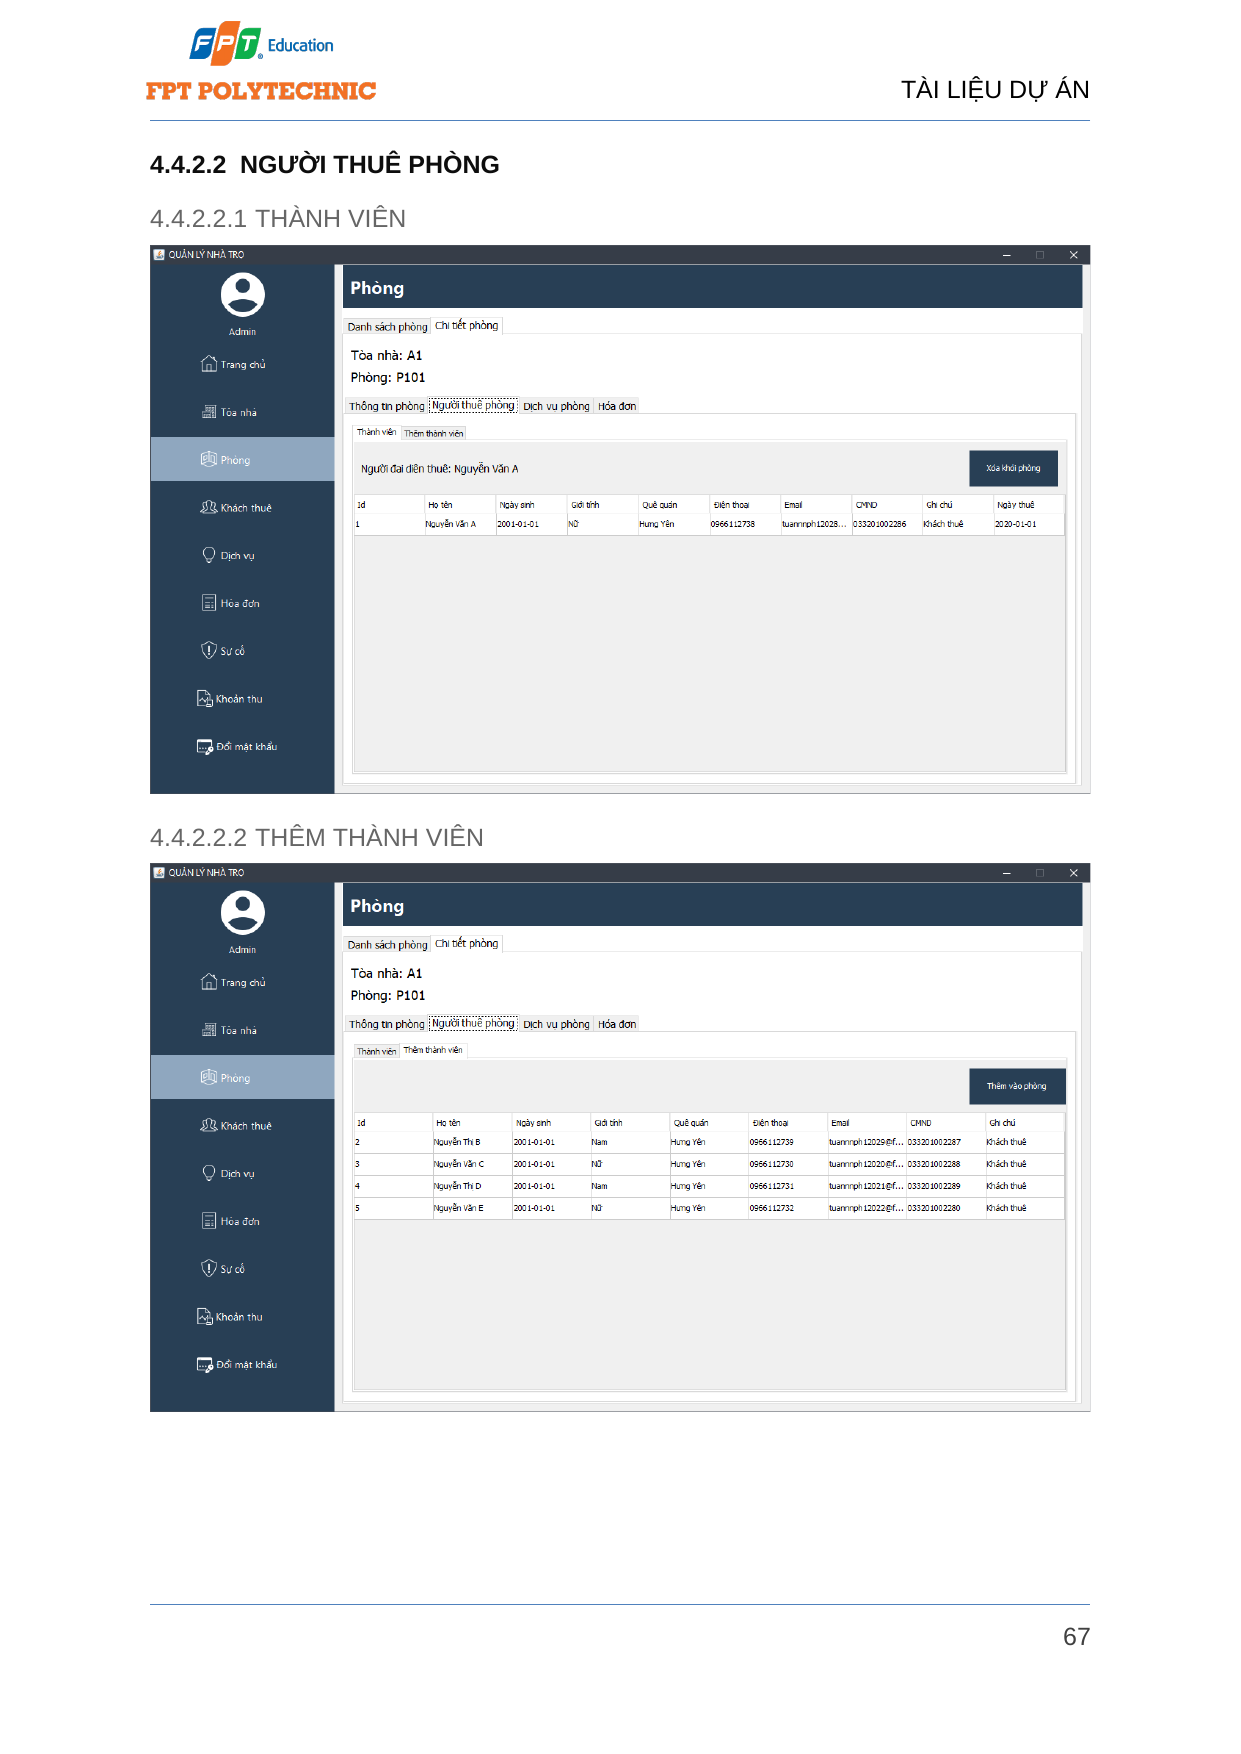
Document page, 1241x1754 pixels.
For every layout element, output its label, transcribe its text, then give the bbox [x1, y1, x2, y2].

picture [138, 13, 384, 107]
picture [150, 863, 1091, 1412]
subtitle THÊM THÀNH VIÊN [150, 823, 1090, 851]
subtitle NGƯỜI THUÊ PHÒNG [150, 150, 1090, 179]
subtitle THÀNH VIÊN [150, 204, 1090, 233]
picture [150, 245, 1091, 794]
